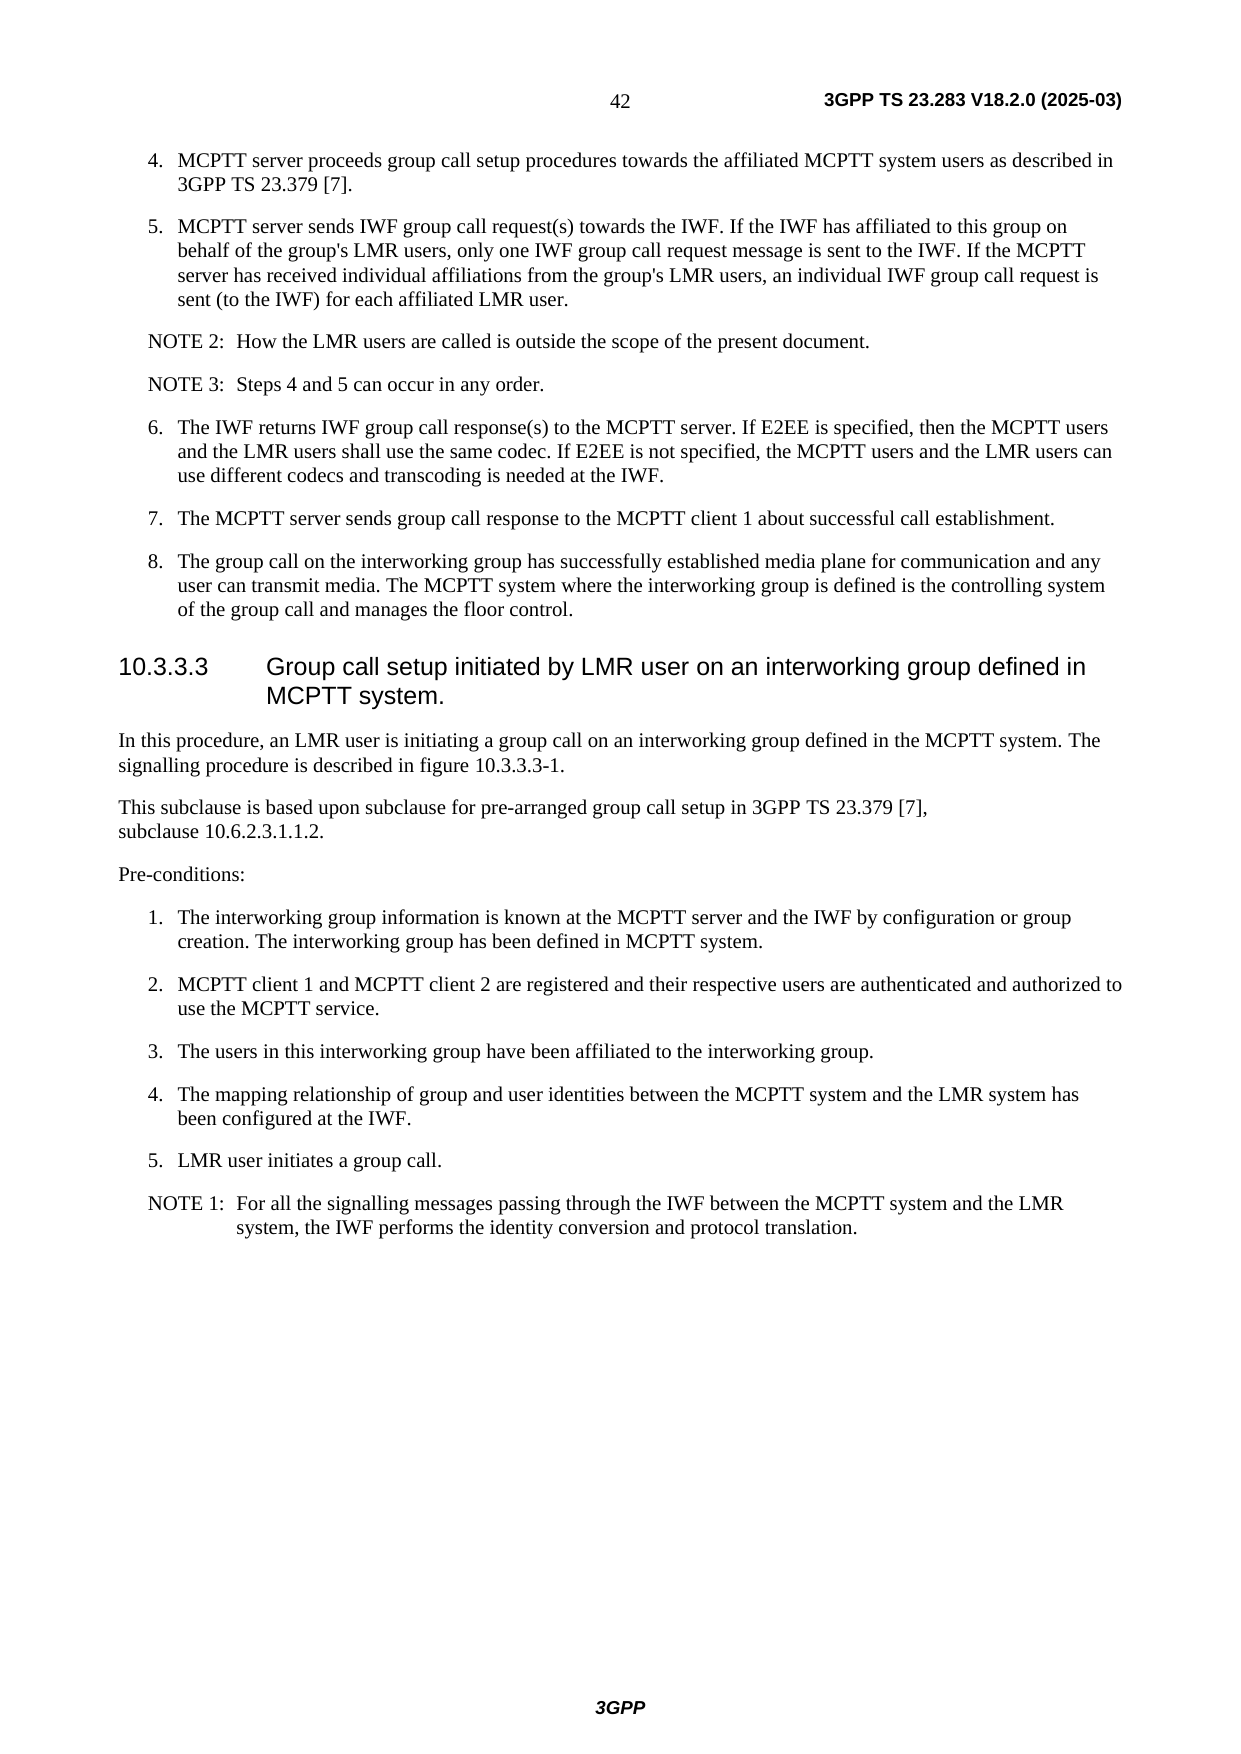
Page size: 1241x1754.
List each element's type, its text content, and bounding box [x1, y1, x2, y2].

text Pre-conditions: [118, 862, 1122, 886]
text 8. The group call on the interworking group has successfully established media plane for communication and any user can transmit media. The MCPTT system where the interworking group is defined is the controlling system of the group call and manages the floor control. [148, 549, 1122, 621]
text 4. The mapping relationship of group and user identities between the MCPTT system and the LMR system has been configured at the IWF. [148, 1082, 1122, 1130]
text In this procedure, an LMR user is initiating a group call on an interworking group defined in the MCPTT system. The signalling procedure is described in figure 10.3.3.3-1. [118, 728, 1122, 777]
text 2. MCPTT client 1 and MCPTT client 2 are registered and their respective users are authenticated and authorized to use the MCPTT service. [148, 972, 1122, 1020]
text NOTE 1: For all the signalling messages passing through the IWF between the MCPTT system and the LMR system, the IWF performs the identity conversion and protocol translation. [148, 1191, 1122, 1239]
text 6. The IWF returns IWF group call response(s) to the MCPTT server. If E2EE is specified, then the MCPTT users and the LMR users shall use the same codec. If E2EE is not specified, the MCPTT users and the LMR users can use different codecs and transcoding is needed at the IWF. [148, 415, 1122, 487]
text 4. MCPTT server proceeds group call setup procedures towards the affiliated MCPTT system users as described in 3GPP TS 23.379 [7]. [148, 147, 1122, 196]
text This subclause is based upon subclause for pre-arranged group call setup in 3GPP TS 23.379 [7], subclause 10.6.2.3.1.1.2. [118, 795, 1122, 843]
text 3. The users in this interworking group have been affiliated to the interworking group. [148, 1039, 1122, 1063]
text NOTE 2: How the LMR users are called is outside the scope of the present document. [148, 329, 1122, 353]
subtitle 10.3.3.3 Group call setup initiated by LMR user on an interworking group defined in MCPTT system. [118, 652, 1122, 710]
text 1. The interworking group information is known at the MCPTT server and the IWF by configuration or group creation. The interworking group has been defined in MCPTT system. [148, 905, 1122, 953]
text 7. The MCPTT server sends group call response to the MCPTT client 1 about successful call establishment. [148, 506, 1122, 530]
text NOTE 3: Steps 4 and 5 can occur in any order. [148, 372, 1122, 396]
text 5. LMR user initiates a group call. [148, 1148, 1122, 1172]
text 5. MCPTT server sends IWF group call request(s) towards the IWF. If the IWF has affiliated to this group on behalf of the group's LMR users, only one IWF group call request message is sent to the IWF. If the MCPTT server has received individual affiliations from the group's LMR users, an individual IWF group call request is sent (to the IWF) for each affiliated LMR user. [148, 214, 1122, 311]
